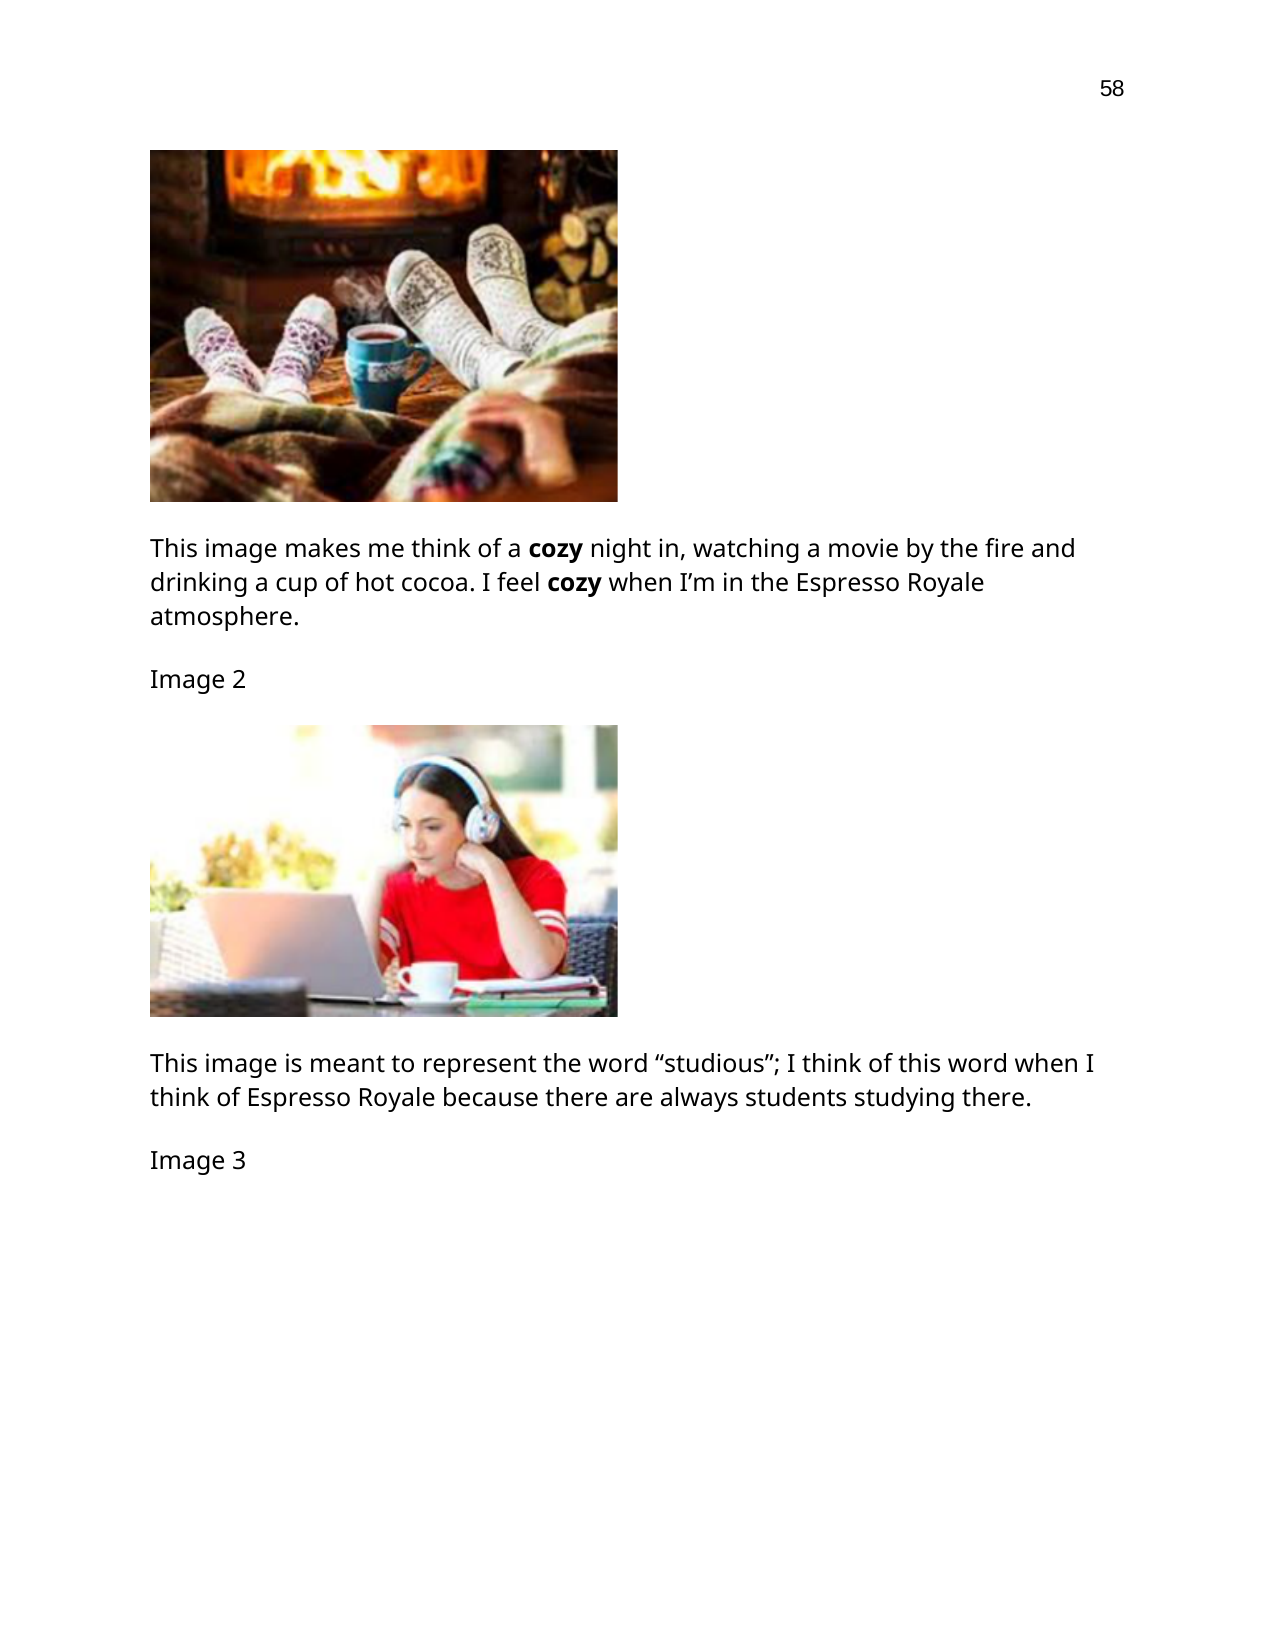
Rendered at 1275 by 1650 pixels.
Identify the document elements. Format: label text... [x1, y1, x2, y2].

text This image makes me think of a cozy night in, watching a movie by the fire and drinking a cup of hot cocoa. I feel cozy when I’m in the Espresso Royale atmosphere. [150, 531, 1125, 633]
text This image is meant to represent the word “studious”; I think of this word when I think of Espresso Royale because there are always students studying there. [150, 1046, 1125, 1114]
picture [150, 150, 618, 502]
picture [150, 725, 618, 1017]
text Image 3 [150, 1143, 1125, 1177]
text Image 2 [150, 662, 1125, 696]
